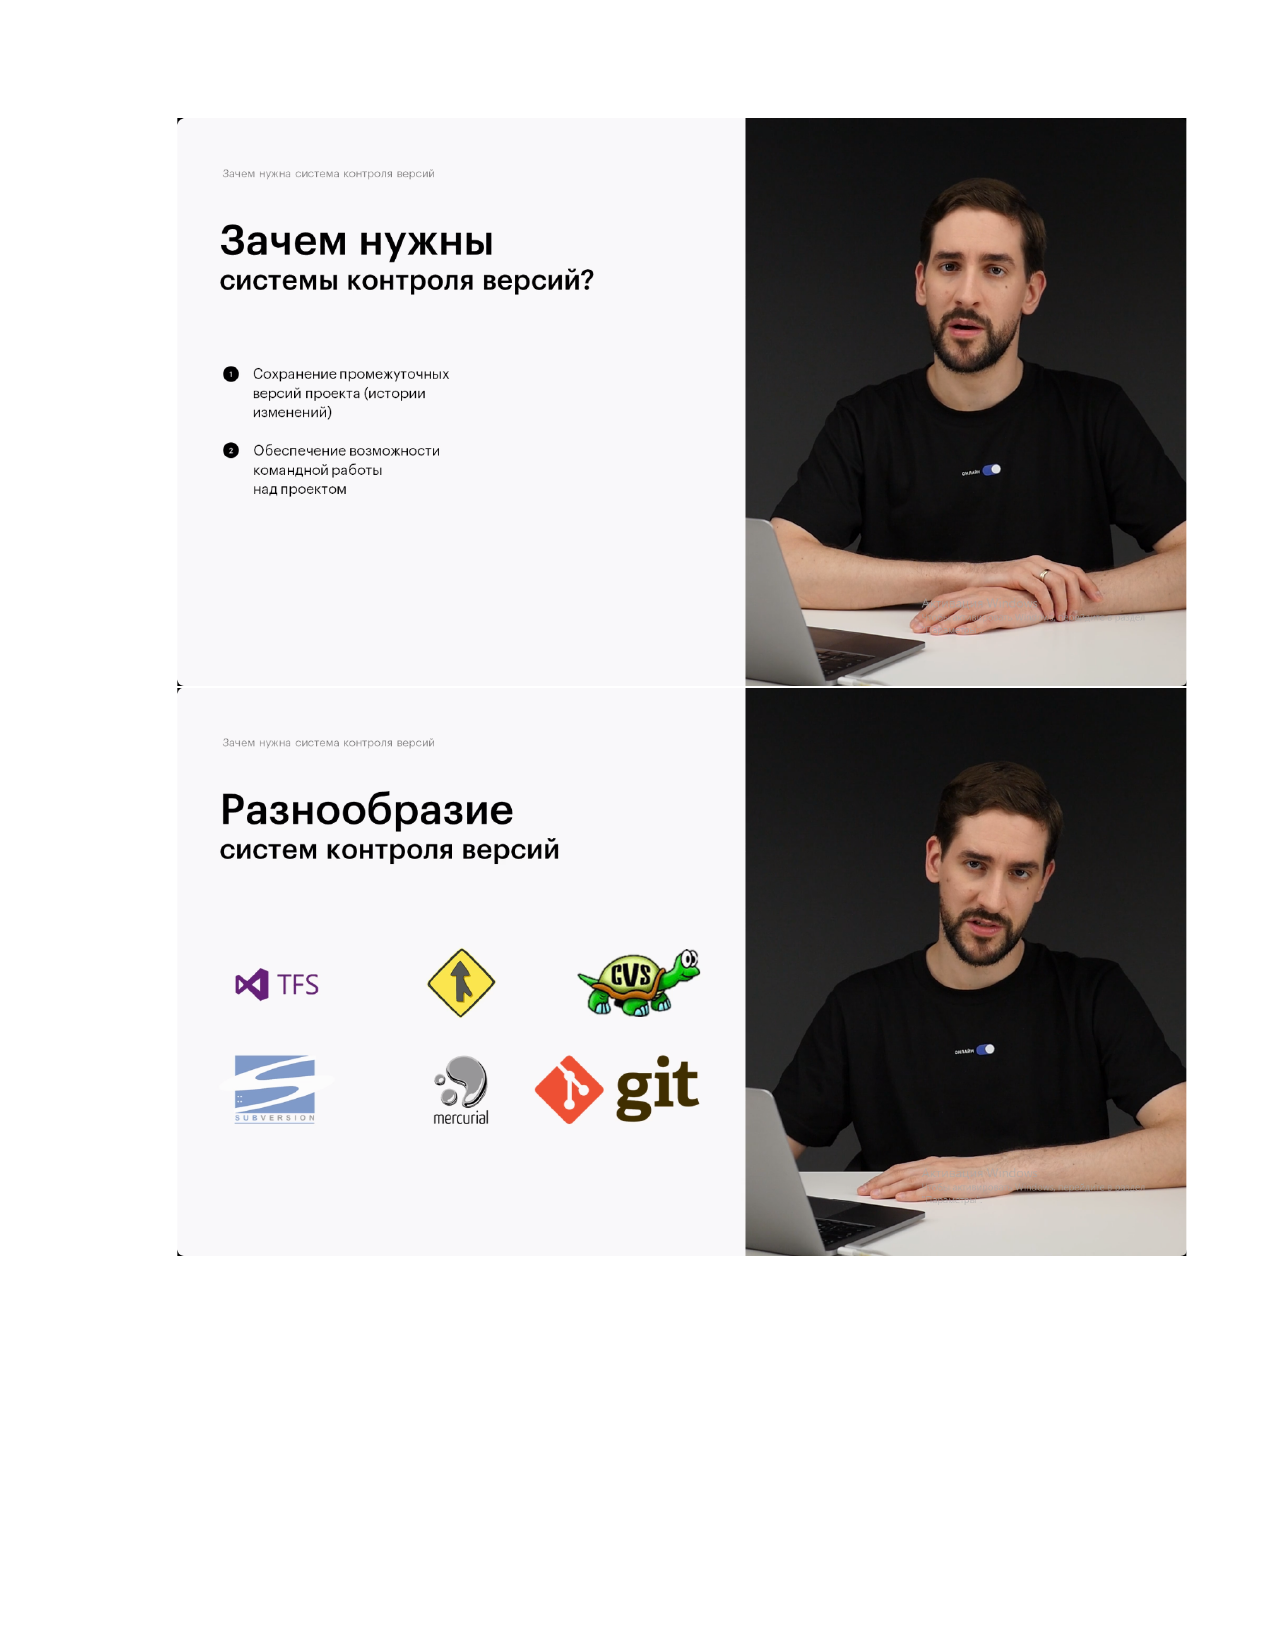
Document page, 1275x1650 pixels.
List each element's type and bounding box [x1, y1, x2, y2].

picture [177, 118, 1187, 686]
picture [177, 688, 1187, 1256]
